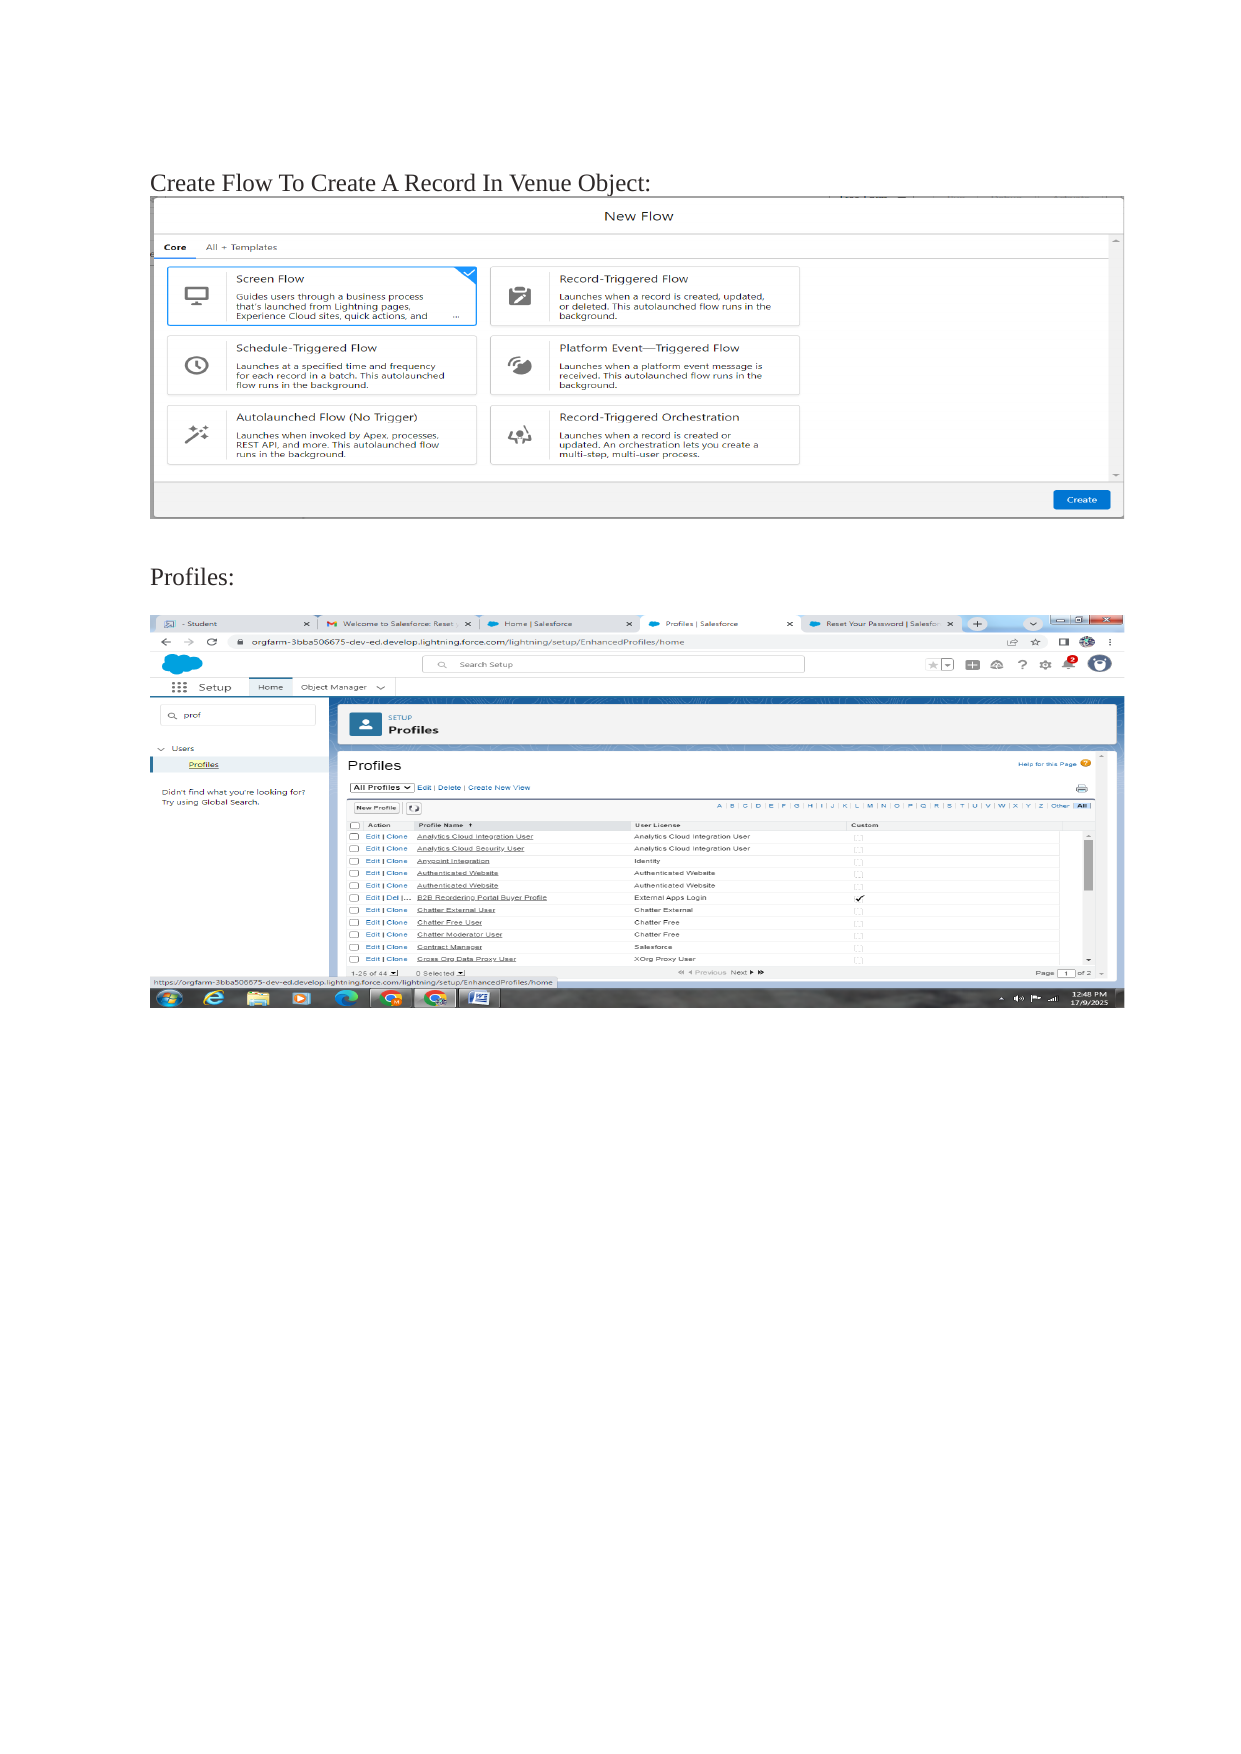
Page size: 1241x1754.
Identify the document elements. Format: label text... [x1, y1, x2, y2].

picture [150, 196, 1125, 519]
text Profiles: [150, 544, 1090, 591]
text Create Flow To Create A Record In Venue Object: [150, 150, 1090, 196]
picture [150, 615, 1125, 1008]
